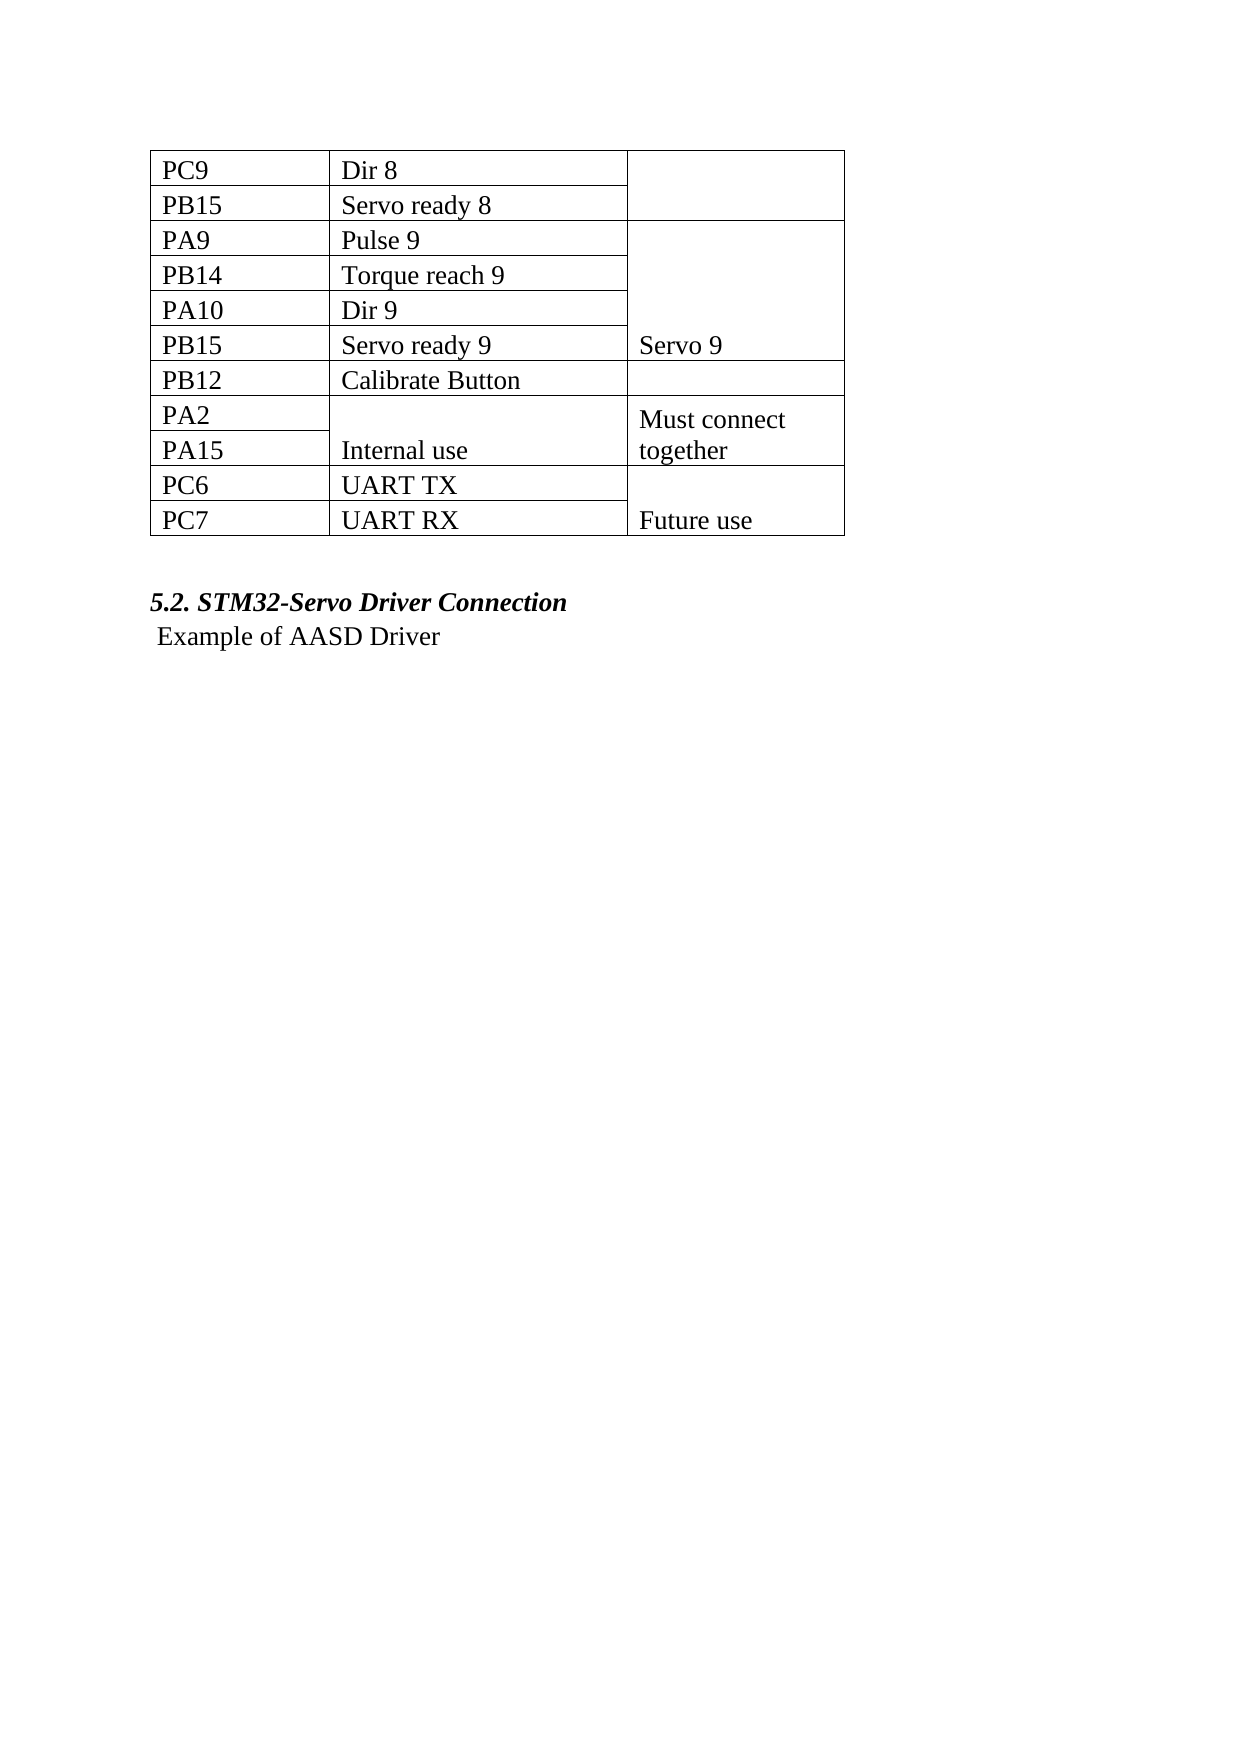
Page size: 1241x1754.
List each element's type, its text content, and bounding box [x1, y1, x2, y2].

table_cell PB15 [151, 186, 329, 220]
table_cell Dir 9 [330, 291, 627, 325]
table_cell PC6 [151, 466, 329, 500]
table_cell PA10 [151, 291, 329, 325]
table_cell Future use [628, 466, 844, 535]
table_cell UART RX [330, 501, 627, 535]
table_cell Pulse 9 [330, 221, 627, 255]
table_cell Servo 9 [628, 221, 844, 360]
table_cell PA9 [151, 221, 329, 255]
table_cell PB15 [151, 326, 329, 360]
table_cell Internal use [330, 396, 627, 465]
table_cell PC9 [151, 151, 329, 185]
table_cell Servo ready 8 [330, 186, 627, 220]
table_cell Must connect together [628, 396, 844, 465]
table_cell PB12 [151, 361, 329, 395]
table_cell UART TX [330, 466, 627, 500]
table_cell Calibrate Button [330, 361, 627, 395]
table_cell Dir 8 [330, 151, 627, 185]
text Example of AASD Driver [150, 620, 1090, 651]
table_cell PA2 [151, 396, 329, 430]
table_cell Servo ready 9 [330, 326, 627, 360]
table_cell PB14 [151, 256, 329, 290]
subtitle 5.2. STM32-Servo Driver Connection [150, 586, 1090, 617]
table_cell PA15 [151, 431, 329, 465]
table_cell [628, 361, 844, 395]
table_cell PC7 [151, 501, 329, 535]
table_cell Torque reach 9 [330, 256, 627, 290]
